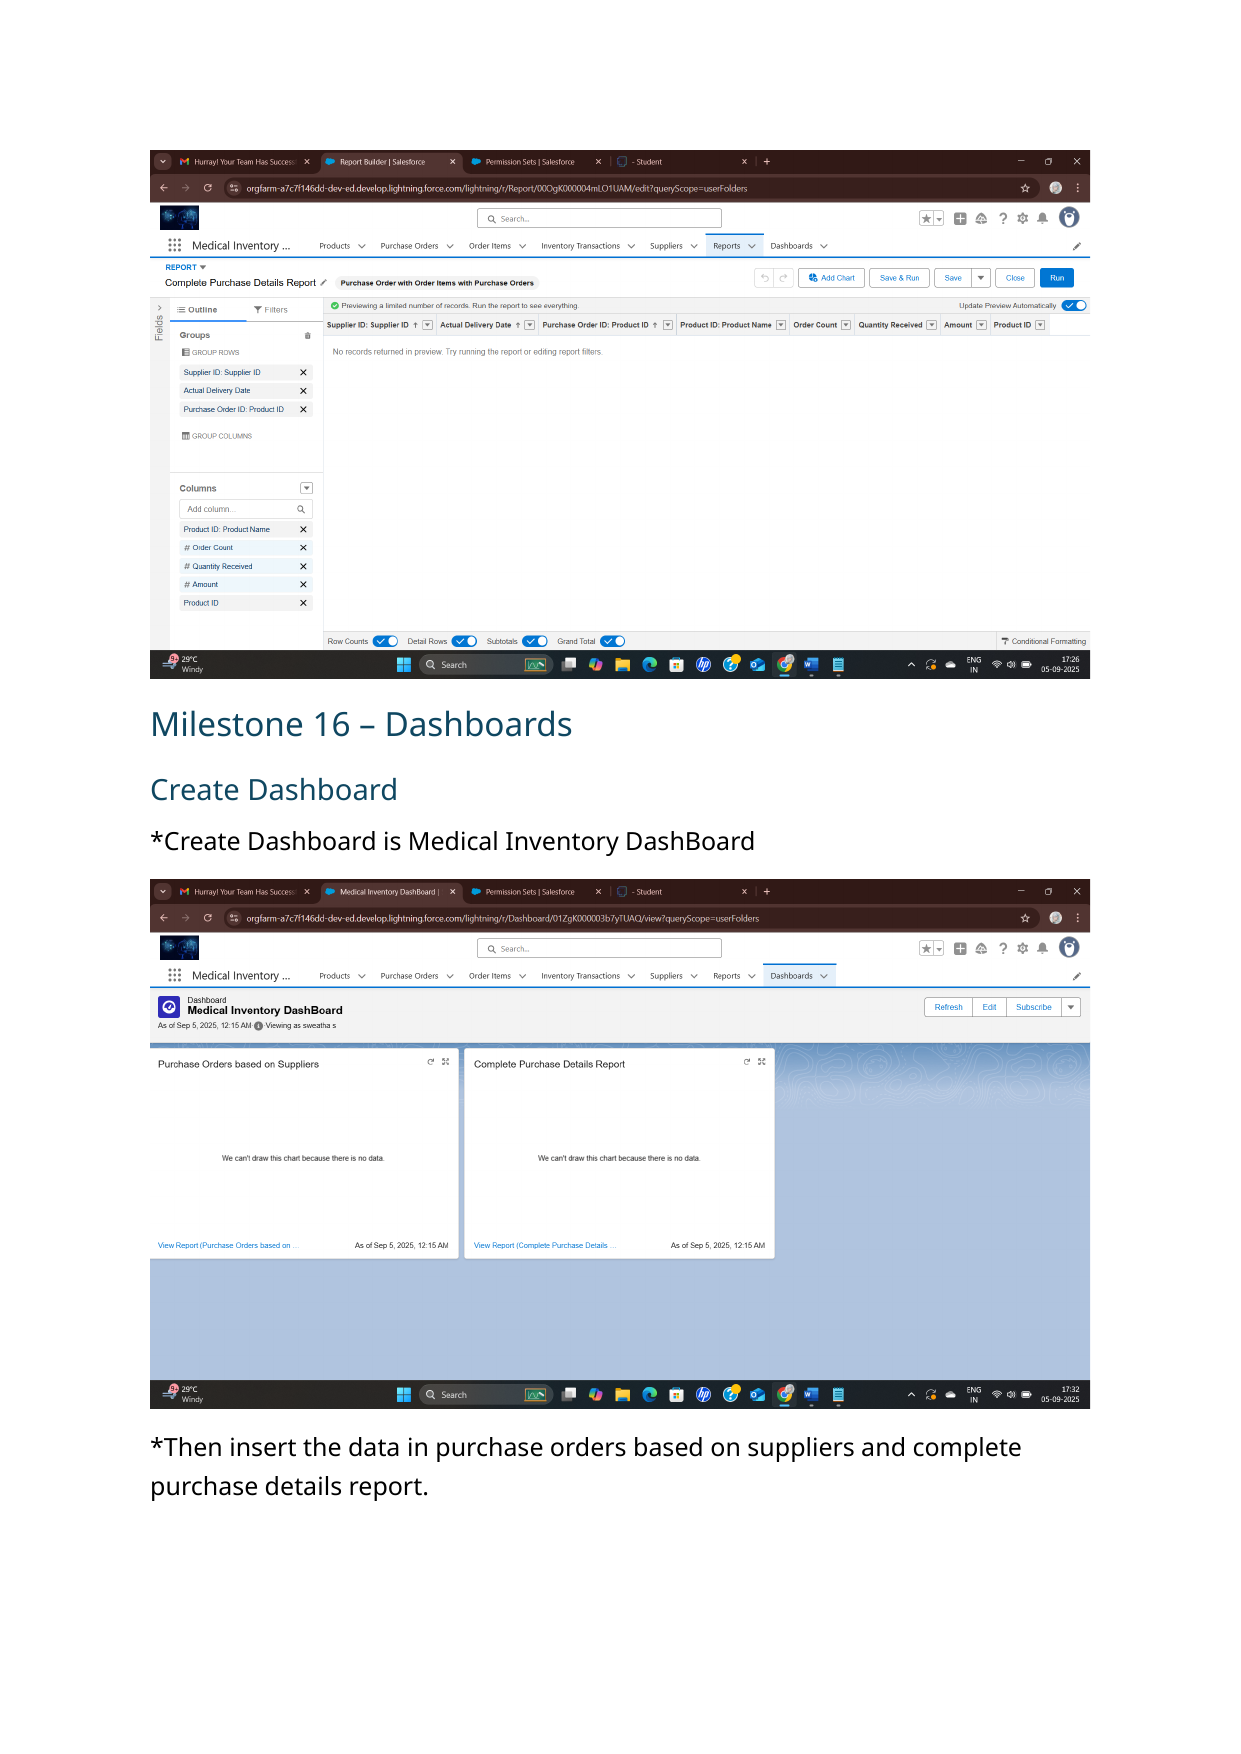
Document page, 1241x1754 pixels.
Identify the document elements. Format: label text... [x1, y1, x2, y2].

text *Create Dashboard is Medical Inventory DashBoard [150, 823, 1090, 857]
subtitle Create Dashboard [150, 769, 1090, 809]
picture [150, 879, 1091, 1409]
picture [150, 150, 1091, 679]
text *Then insert the data in purchase orders based on suppliers and complete purchase details report. [150, 1430, 1090, 1503]
subtitle Milestone 16 – Dashboards [150, 701, 1090, 746]
